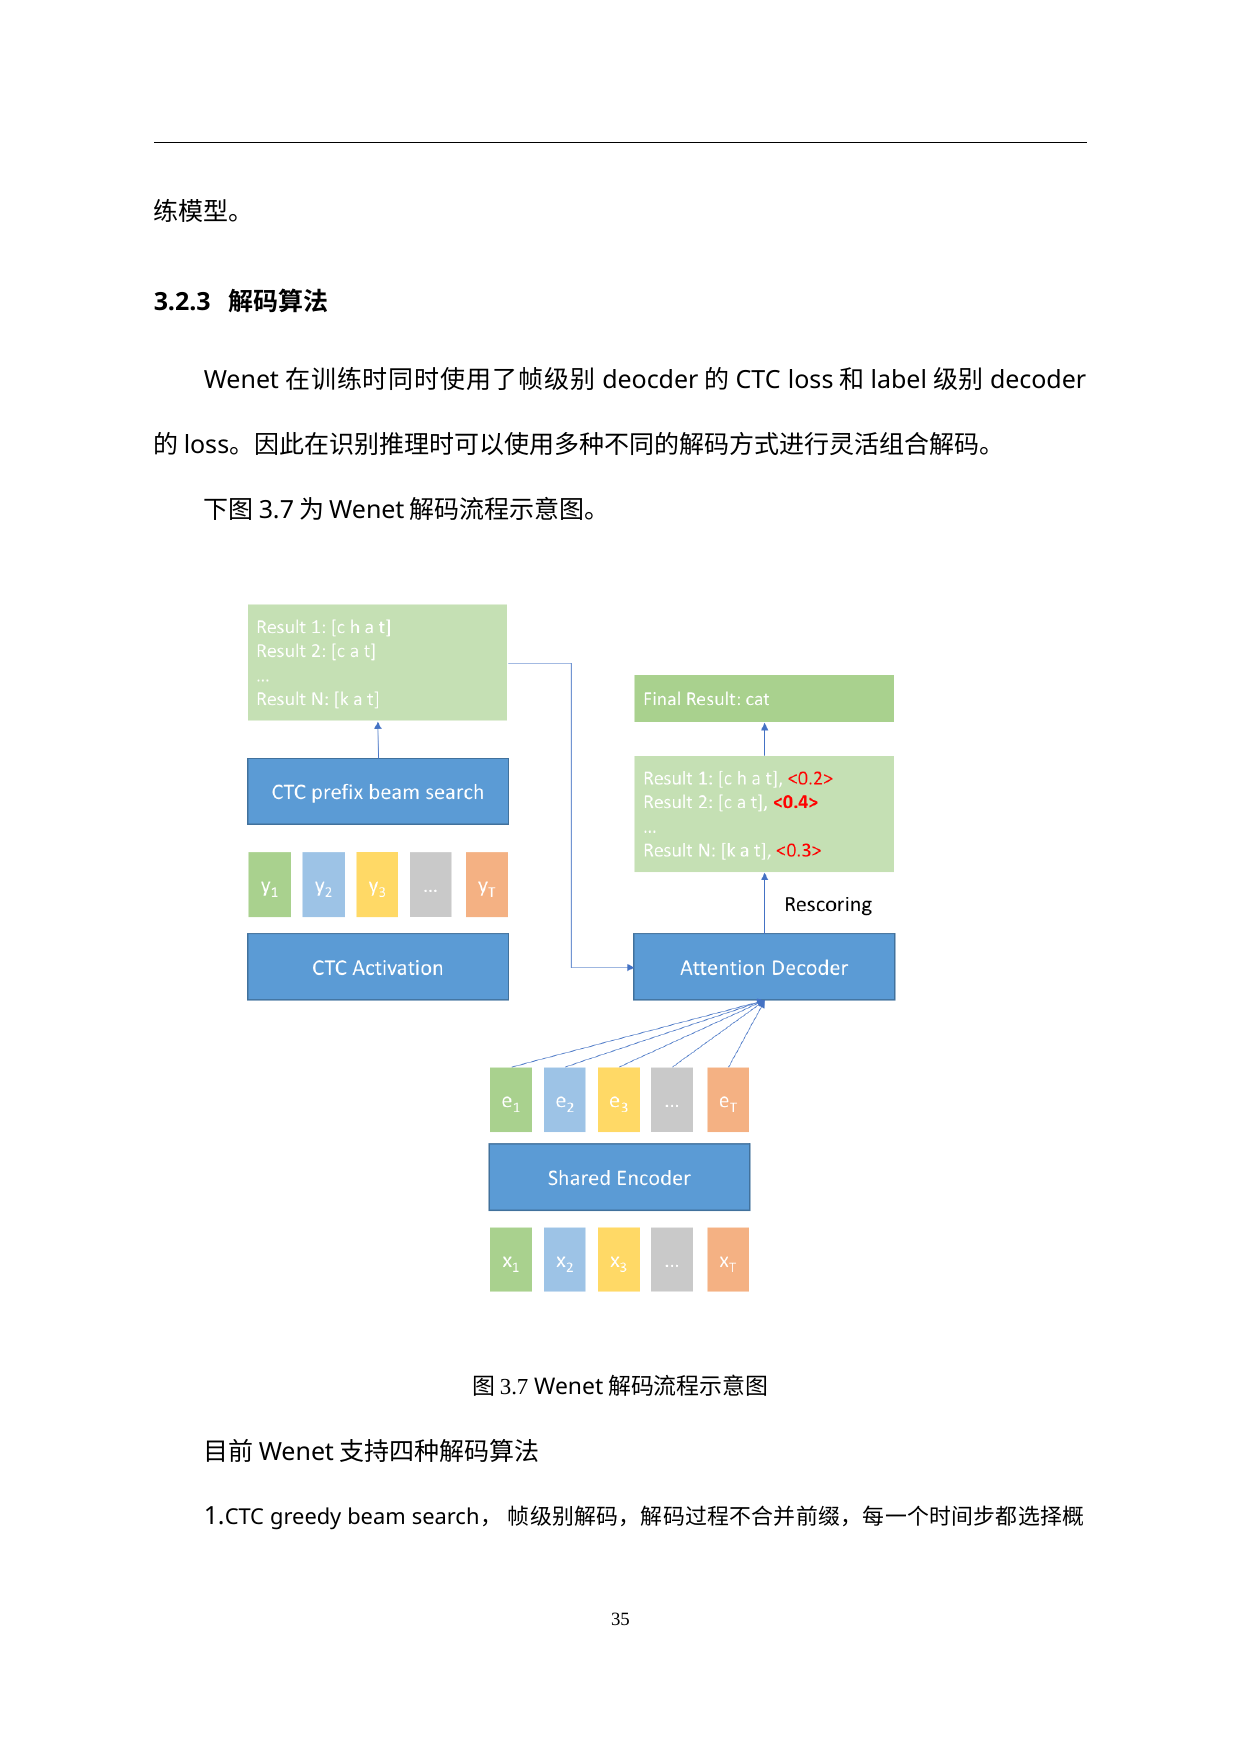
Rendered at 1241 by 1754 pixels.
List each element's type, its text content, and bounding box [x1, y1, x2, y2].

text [153, 1482, 1087, 1547]
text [153, 177, 1087, 242]
picture [153, 571, 1019, 1307]
text 图3.7 Wenet解码流程示意图 [153, 1352, 1087, 1417]
subtitle 解码算法 [153, 267, 1087, 332]
text Wenet在训练时同时使用了帧级别deocder的CTC loss和label级别decoder的loss。因此在识别推理时可以使用多种不同的解码方式进行灵活组合解码。 [153, 345, 1087, 475]
text 下图3.7为Wenet解码流程示意图。 [153, 475, 1087, 540]
text 目前Wenet支持四种解码算法 [153, 1417, 1087, 1482]
